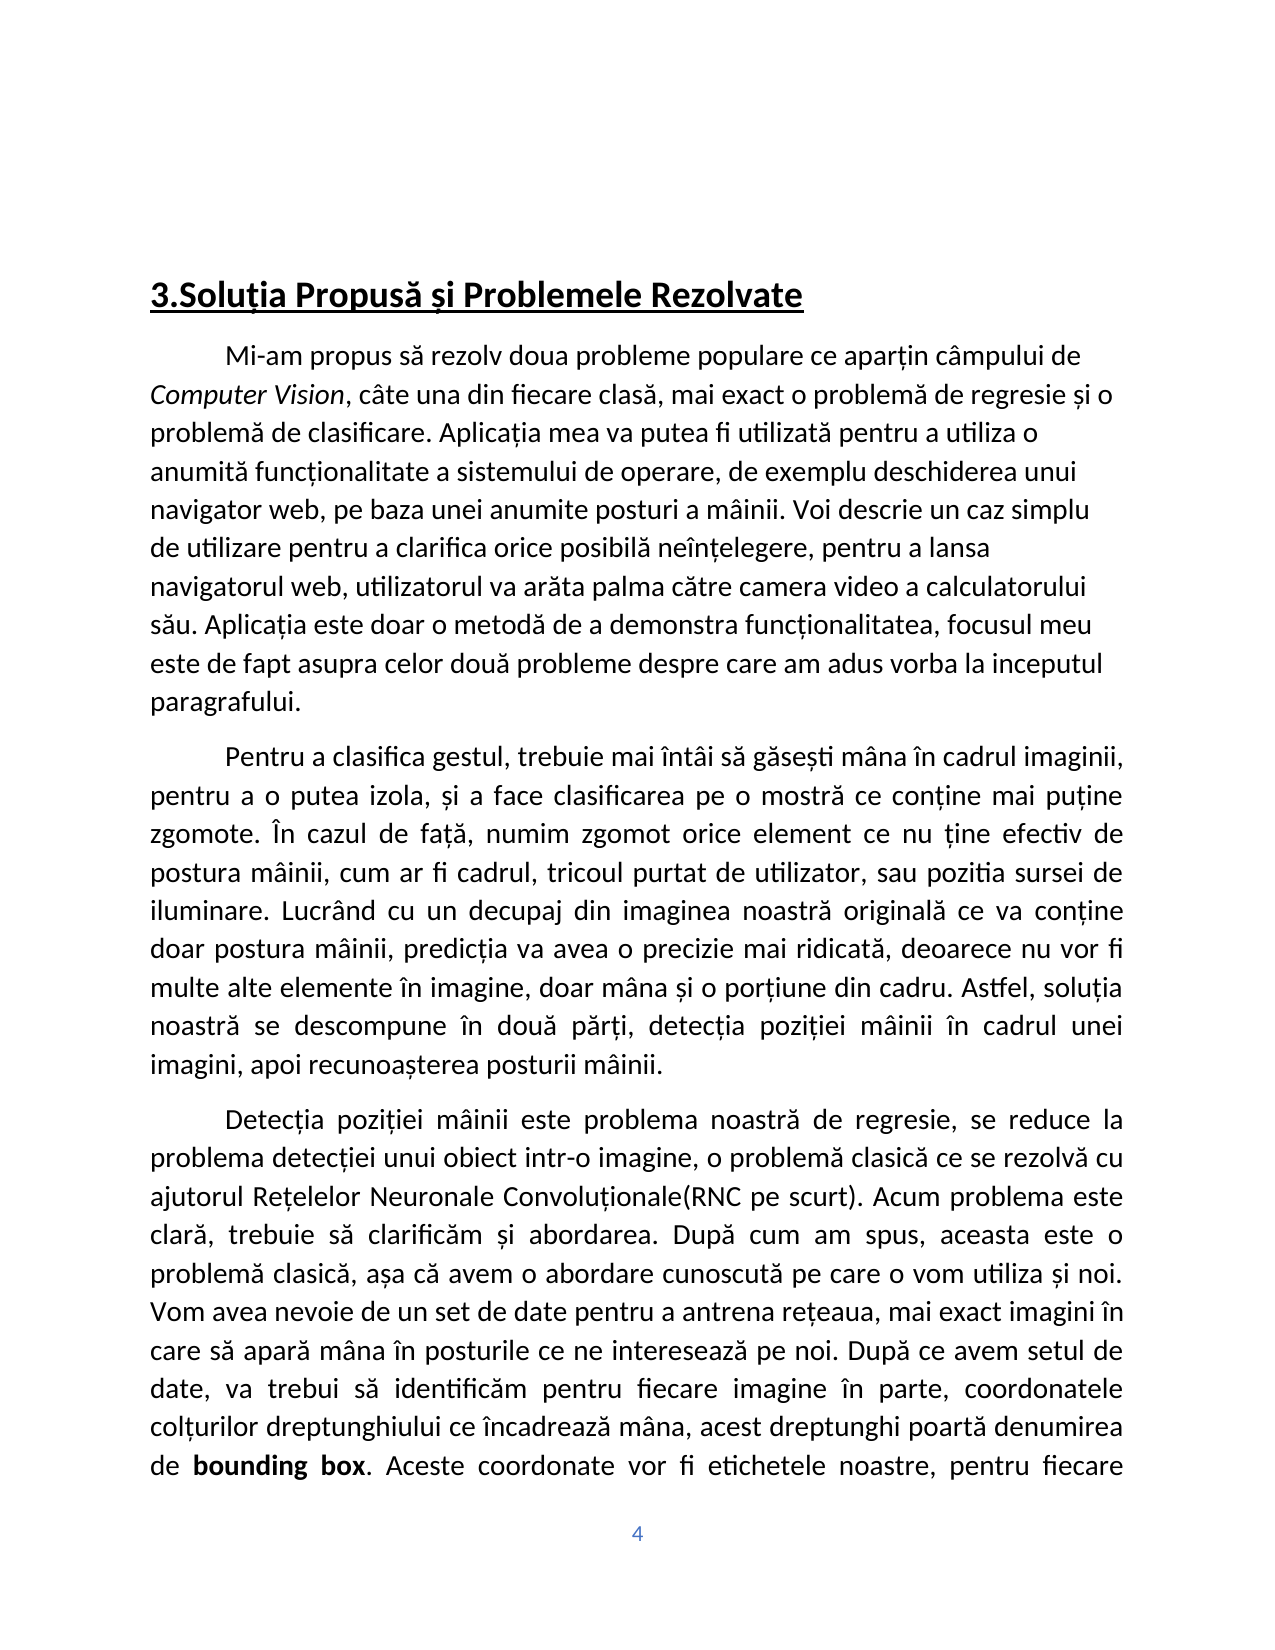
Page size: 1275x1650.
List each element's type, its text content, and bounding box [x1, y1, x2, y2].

text Mi-am propus să rezolv doua probleme populare ce aparțin câmpului de Computer Vision, câte una din fiecare clasă, mai exact o problemă de regresie și o problemă de clasificare. Aplicația mea va putea fi utilizată pentru a utiliza o anumită funcționalitate a sistemului de operare, de exemplu deschiderea unui navigator web, pe baza unei anumite posturi a mâinii. Voi descrie un caz simplu de utilizare pentru a clarifica orice posibilă neînțelegere, pentru a lansa navigatorul web, utilizatorul va arăta palma către camera video a calculatorului său. Aplicația este doar o metodă de a demonstra funcționalitatea, focusul meu este de fapt asupra celor două probleme despre care am adus vorba la inceputul paragrafului. [150, 337, 1125, 719]
text Pentru a clasifica gestul, trebuie mai întâi să găsești mâna în cadrul imaginii, pentru a o putea izola, și a face clasificarea pe o mostră ce conține mai puține zgomote. În cazul de față, numim zgomot orice element ce nu ține efectiv de postura mâinii, cum ar fi cadrul, tricoul purtat de utilizator, sau pozitia sursei de iluminare. Lucrând cu un decupaj din imaginea noastră originală ce va conține doar postura mâinii, predicția va avea o precizie mai ridicată, deoarece nu vor fi multe alte elemente în imagine, doar mâna și o porțiune din cadru. Astfel, soluția noastră se descompune în două părți, detecția poziției mâinii în cadrul unei imagini, apoi recunoașterea posturii mâinii. [150, 738, 1125, 1082]
text 3.Soluția Propusă și Problemele Rezolvate [150, 271, 1125, 317]
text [150, 1101, 1125, 1483]
